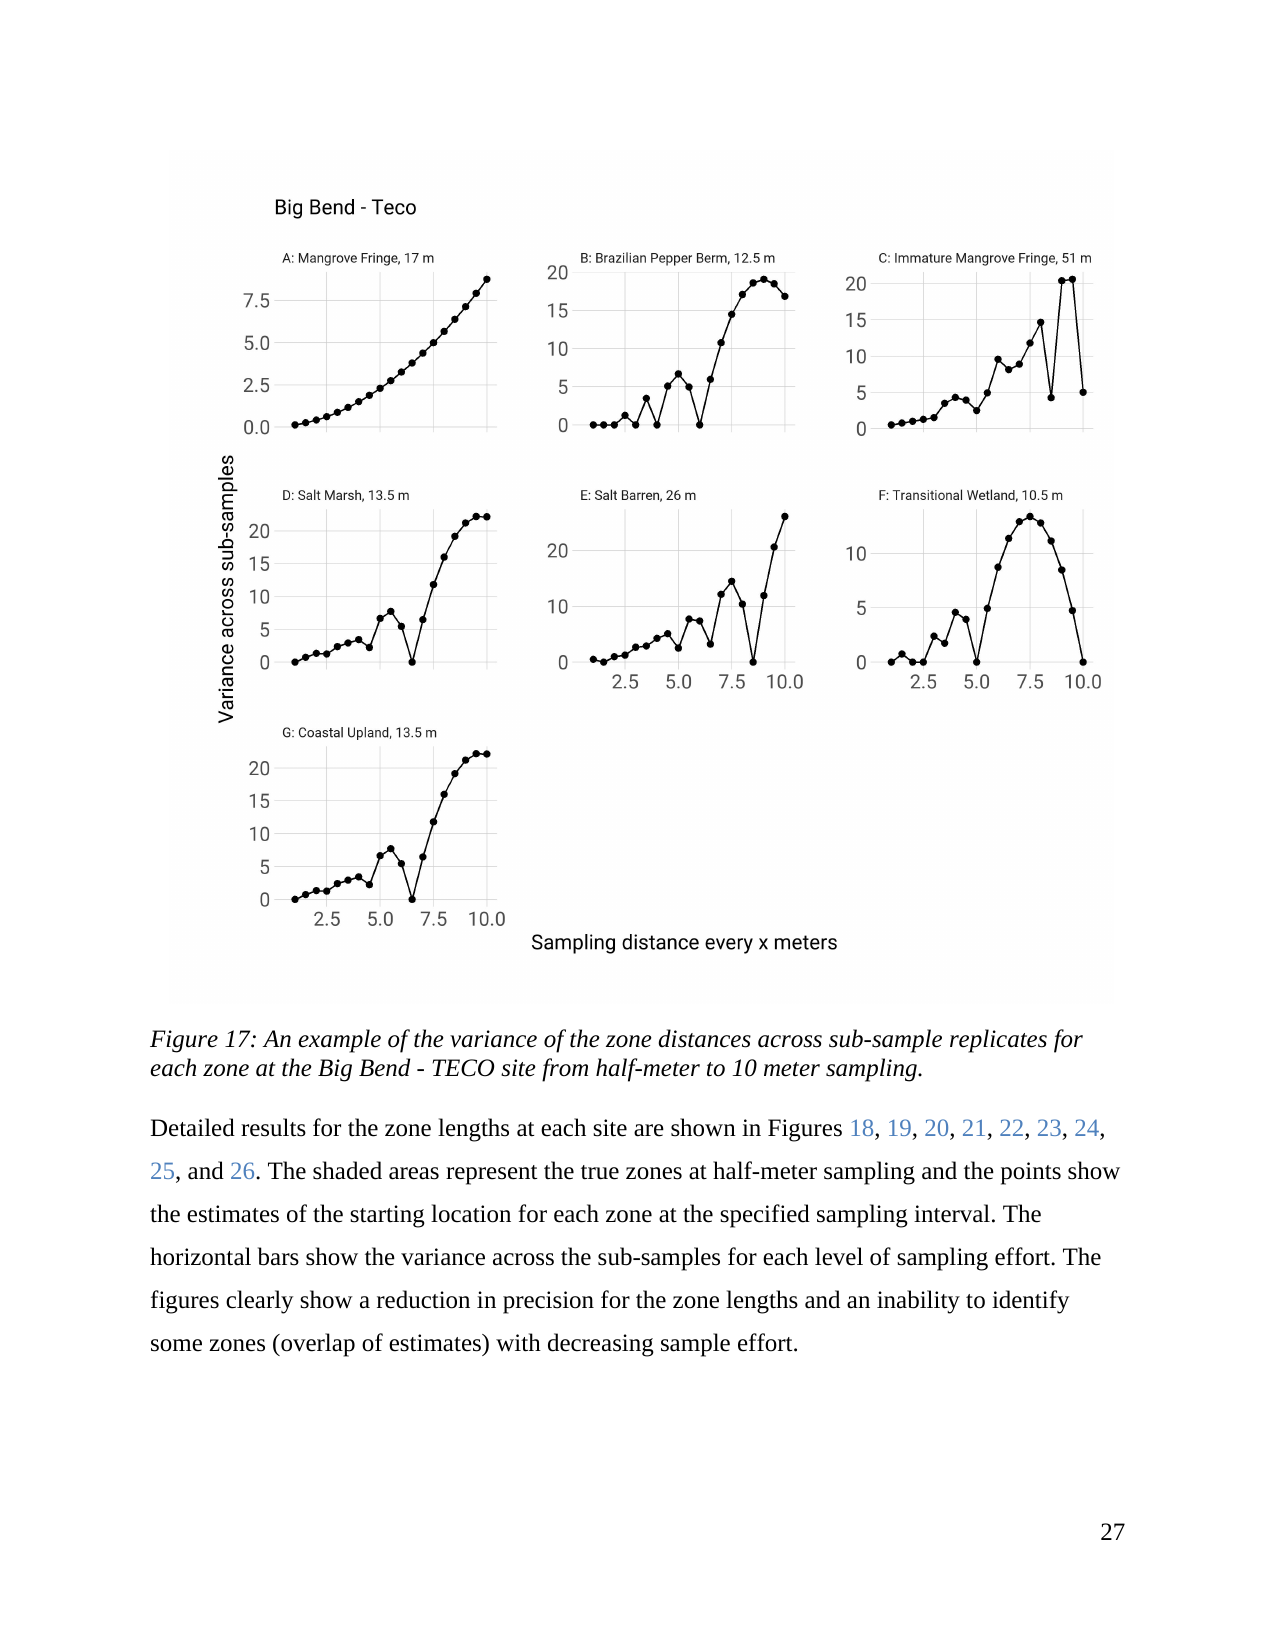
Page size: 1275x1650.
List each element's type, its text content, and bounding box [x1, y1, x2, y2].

picture [168, 150, 1114, 1004]
table_header Figure 17: An example of the variance of the zone distances across sub-sample replicates for each zone at the Big Bend - TECO site from half-meter to 10 meter sampling. [139, 150, 1114, 1094]
text Detailed results for the zone lengths at each site are shown in Figures 18, 19, 20, 21, 22, 23, 24, 25, and 26. The shaded areas represent the true zones at half-meter sampling and the points show the estimates of the starting location for each zone at the specified sampling interval. The horizontal bars show the variance across the sub-samples for each level of sampling effort. The figures clearly show a reduction in precision for the zone lengths and an inability to identify some zones (overlap of estimates) with decreasing sample effort. [150, 1113, 1125, 1357]
